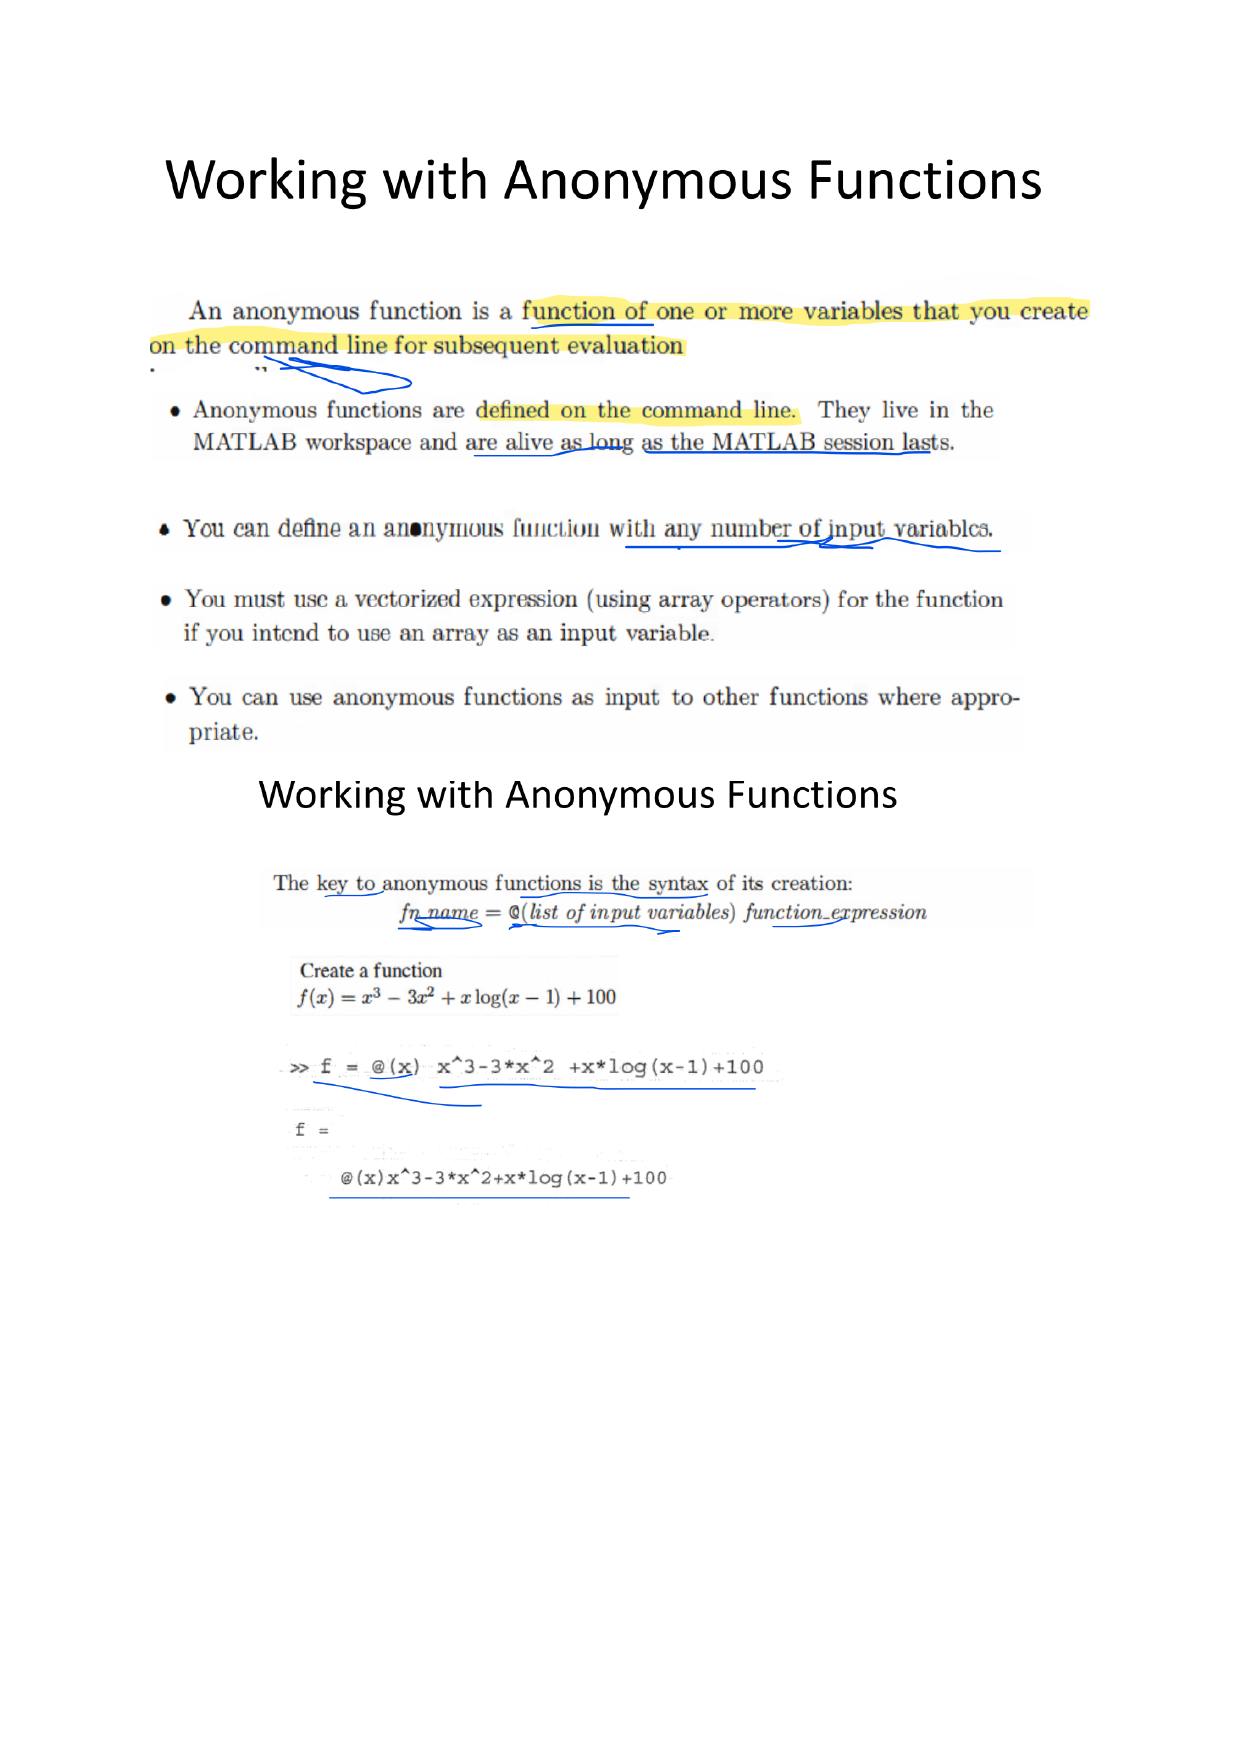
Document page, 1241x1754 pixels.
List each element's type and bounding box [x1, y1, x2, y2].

picture [150, 150, 1091, 779]
picture [150, 781, 1091, 1207]
